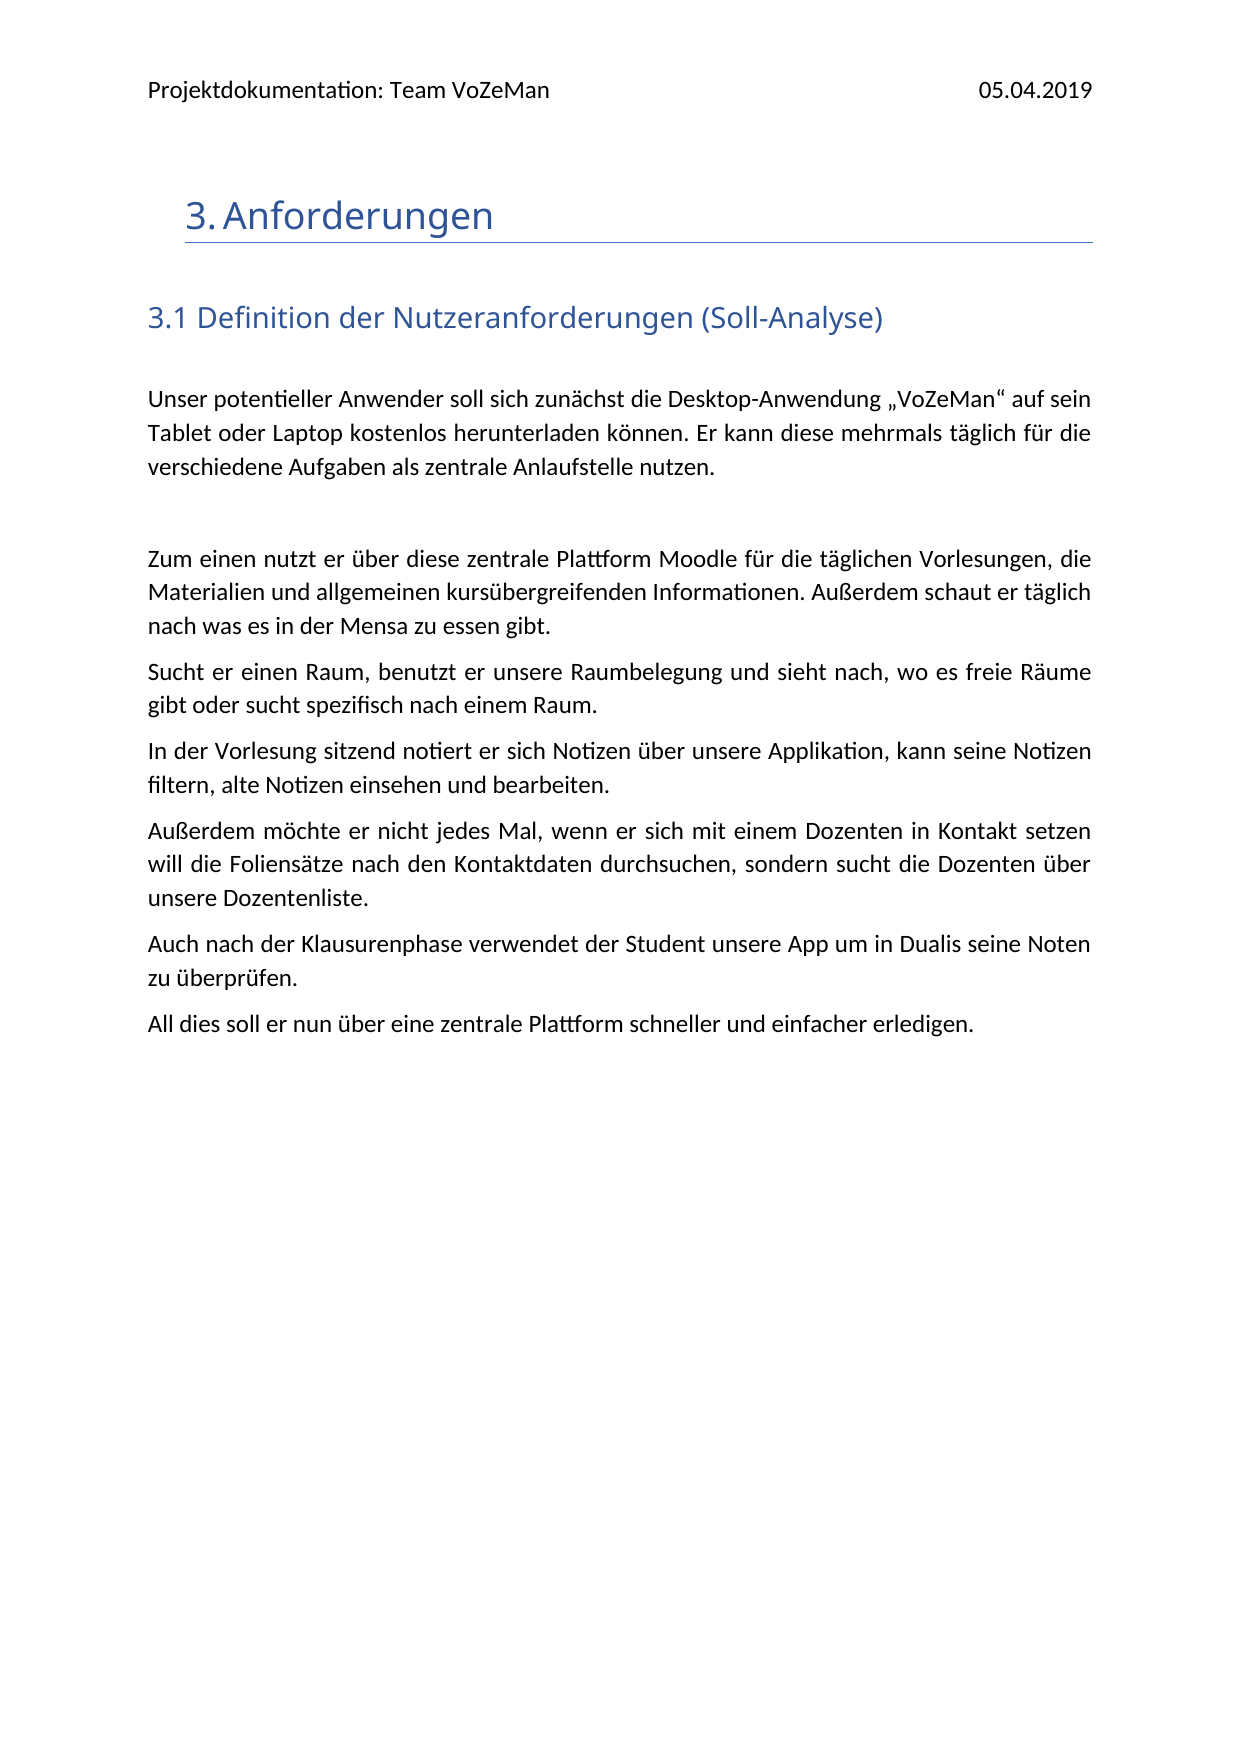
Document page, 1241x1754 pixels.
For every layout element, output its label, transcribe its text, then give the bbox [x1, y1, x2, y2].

subtitle Anforderungen [185, 189, 1093, 242]
text Auch nach der Klausurenphase verwendet der Student unsere App um in Dualis seine Noten zu überprüfen. [148, 928, 1093, 992]
text Unser potentieller Anwender soll sich zunächst die Desktop-Anwendung „VoZeMan“ auf sein Tablet oder Laptop kostenlos herunterladen können. Er kann diese mehrmals täglich für die verschiedene Aufgaben als zentrale Anlaufstelle nutzen. [148, 383, 1093, 481]
text Außerdem möchte er nicht jedes Mal, wenn er sich mit einem Dozenten in Kontakt setzen will die Foliensätze nach den Kontaktdaten durchsuchen, sondern sucht die Dozenten über unsere Dozentenliste. [148, 815, 1093, 913]
text In der Vorlesung sitzend notiert er sich Notizen über unsere Applikation, kann seine Notizen filtern, alte Notizen einsehen und bearbeiten. [148, 735, 1093, 799]
text Zum einen nutzt er über diese zentrale Plattform Moodle für die täglichen Vorlesungen, die Materialien und allgemeinen kursübergreifenden Informationen. Außerdem schaut er täglich nach was es in der Mensa zu essen gibt. [148, 543, 1093, 640]
text All dies soll er nun über eine zentrale Plattform schneller und einfacher erledigen. [148, 1008, 1093, 1038]
text Sucht er einen Raum, benutzt er unsere Raumbelegung und sieht nach, wo es freie Räume gibt oder sucht spezifisch nach einem Raum. [148, 656, 1093, 720]
subtitle 3.1 Definition der Nutzeranforderungen (Soll-Analyse) [148, 298, 1093, 337]
